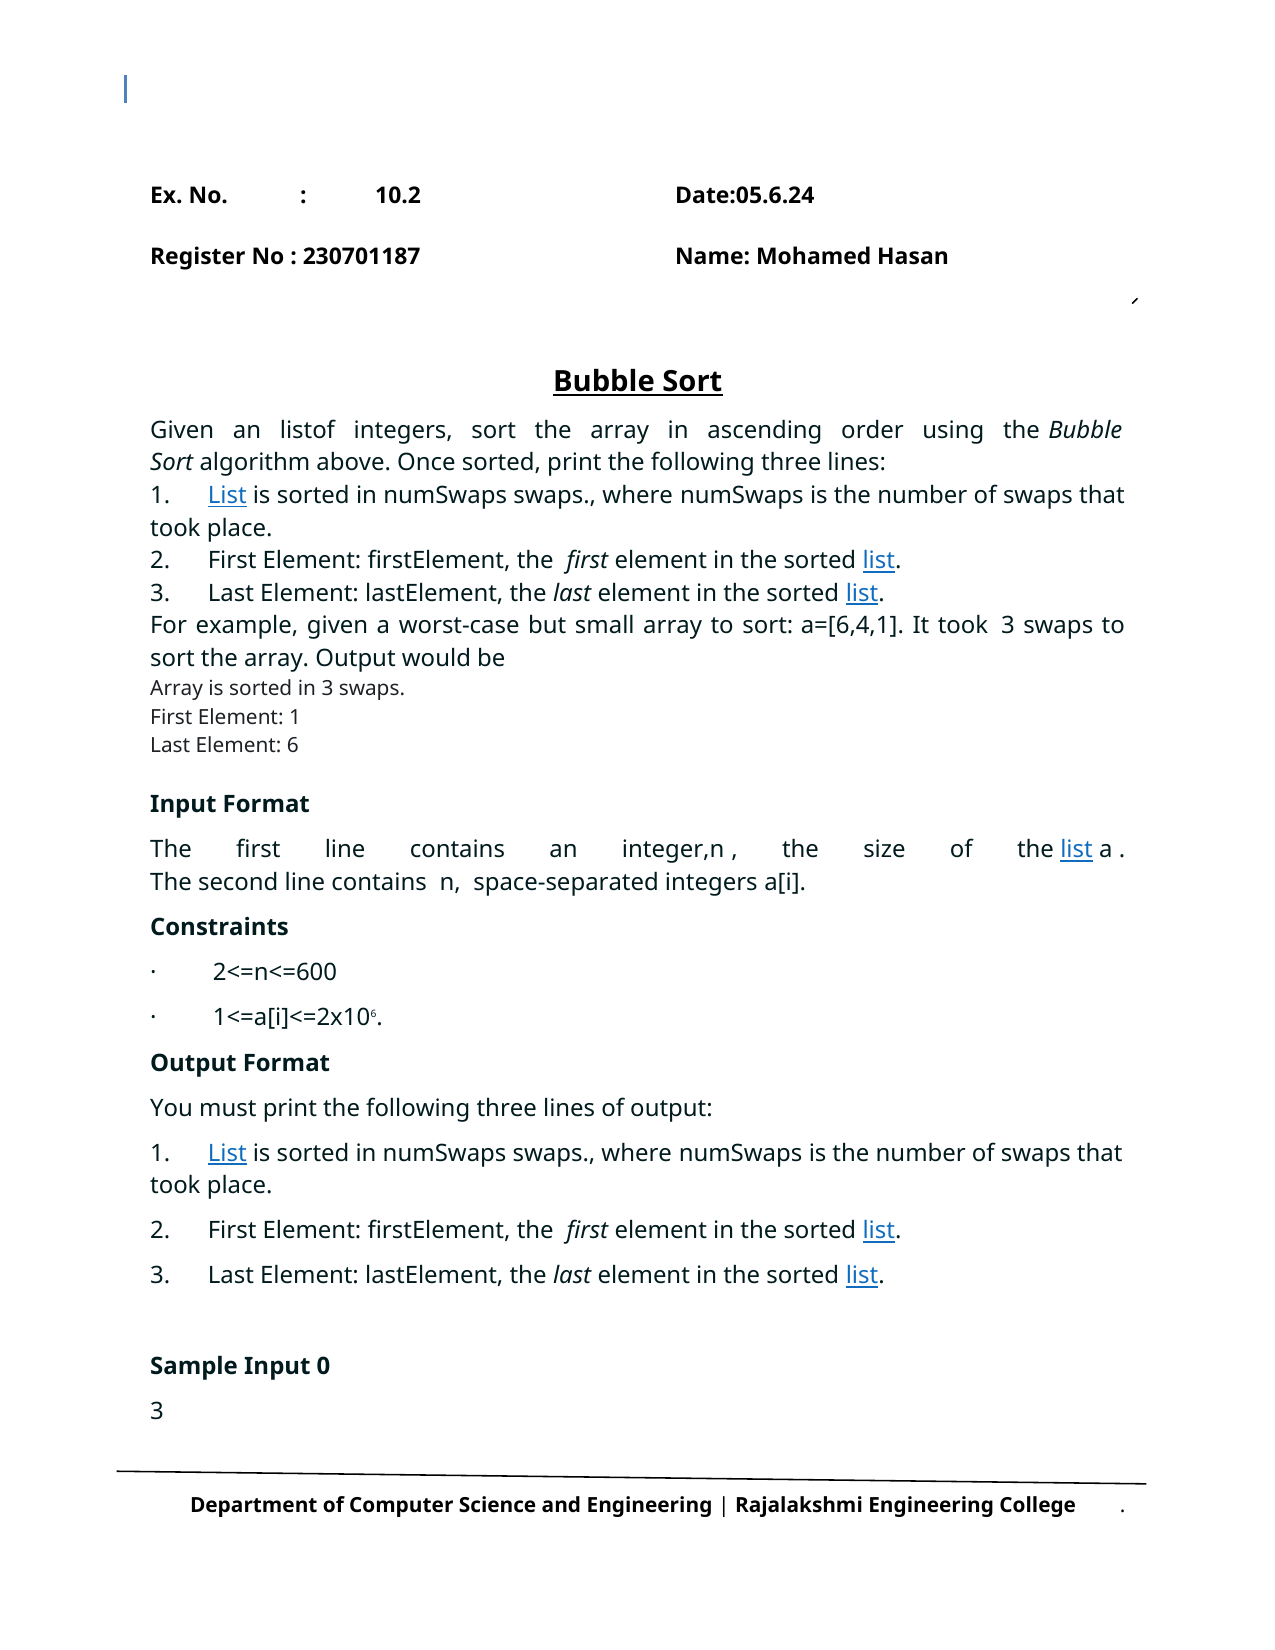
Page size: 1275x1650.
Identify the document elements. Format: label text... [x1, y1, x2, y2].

text Output Format [150, 1045, 1125, 1078]
text 1. List is sorted in numSwaps swaps., where numSwaps is the number of swaps that took place. [150, 478, 1125, 543]
text Sample Input 0 [150, 1348, 1125, 1381]
text Constraints [150, 910, 1125, 943]
text · 1<=a[i]<=2x106. [150, 1000, 1125, 1033]
text · 2<=n<=600 [150, 955, 1125, 988]
text Last Element: 6 [150, 730, 1125, 759]
text The first line contains an integer,n , the size of the list a . The second line contains n, space-separated integers a[i]. [150, 832, 1125, 897]
text 3. Last Element: lastElement, the last element in the sorted list. [150, 576, 1125, 608]
text Register No : 230701187 Name: Mohamed Hasan [150, 239, 1125, 271]
text 1. List is sorted in numSwaps swaps., where numSwaps is the number of swaps that took place. [150, 1136, 1125, 1201]
text You must print the following three lines of output: [150, 1090, 1125, 1123]
text 3. Last Element: lastElement, the last element in the sorted list. [150, 1258, 1125, 1291]
text Array is sorted in 3 swaps. [150, 673, 1125, 702]
text First Element: 1 [150, 702, 1125, 730]
text Given an listof integers, sort the array in ascending order using the Bubble Sort algorithm above. Once sorted, print the following three lines: [150, 413, 1125, 478]
text 3 [150, 1394, 1125, 1426]
text Input Format [150, 787, 1125, 820]
text Bubble Sort [150, 360, 1125, 400]
text Ex. No. : 10.2 Date:05.6.24 [150, 179, 1125, 210]
text For example, given a worst-case but small array to sort: a=[6,4,1]. It took 3 swaps to sort the array. Output would be [150, 608, 1125, 673]
text 2. First Element: firstElement, the first element in the sorted list. [150, 543, 1125, 576]
text 2. First Element: firstElement, the first element in the sorted list. [150, 1213, 1125, 1246]
